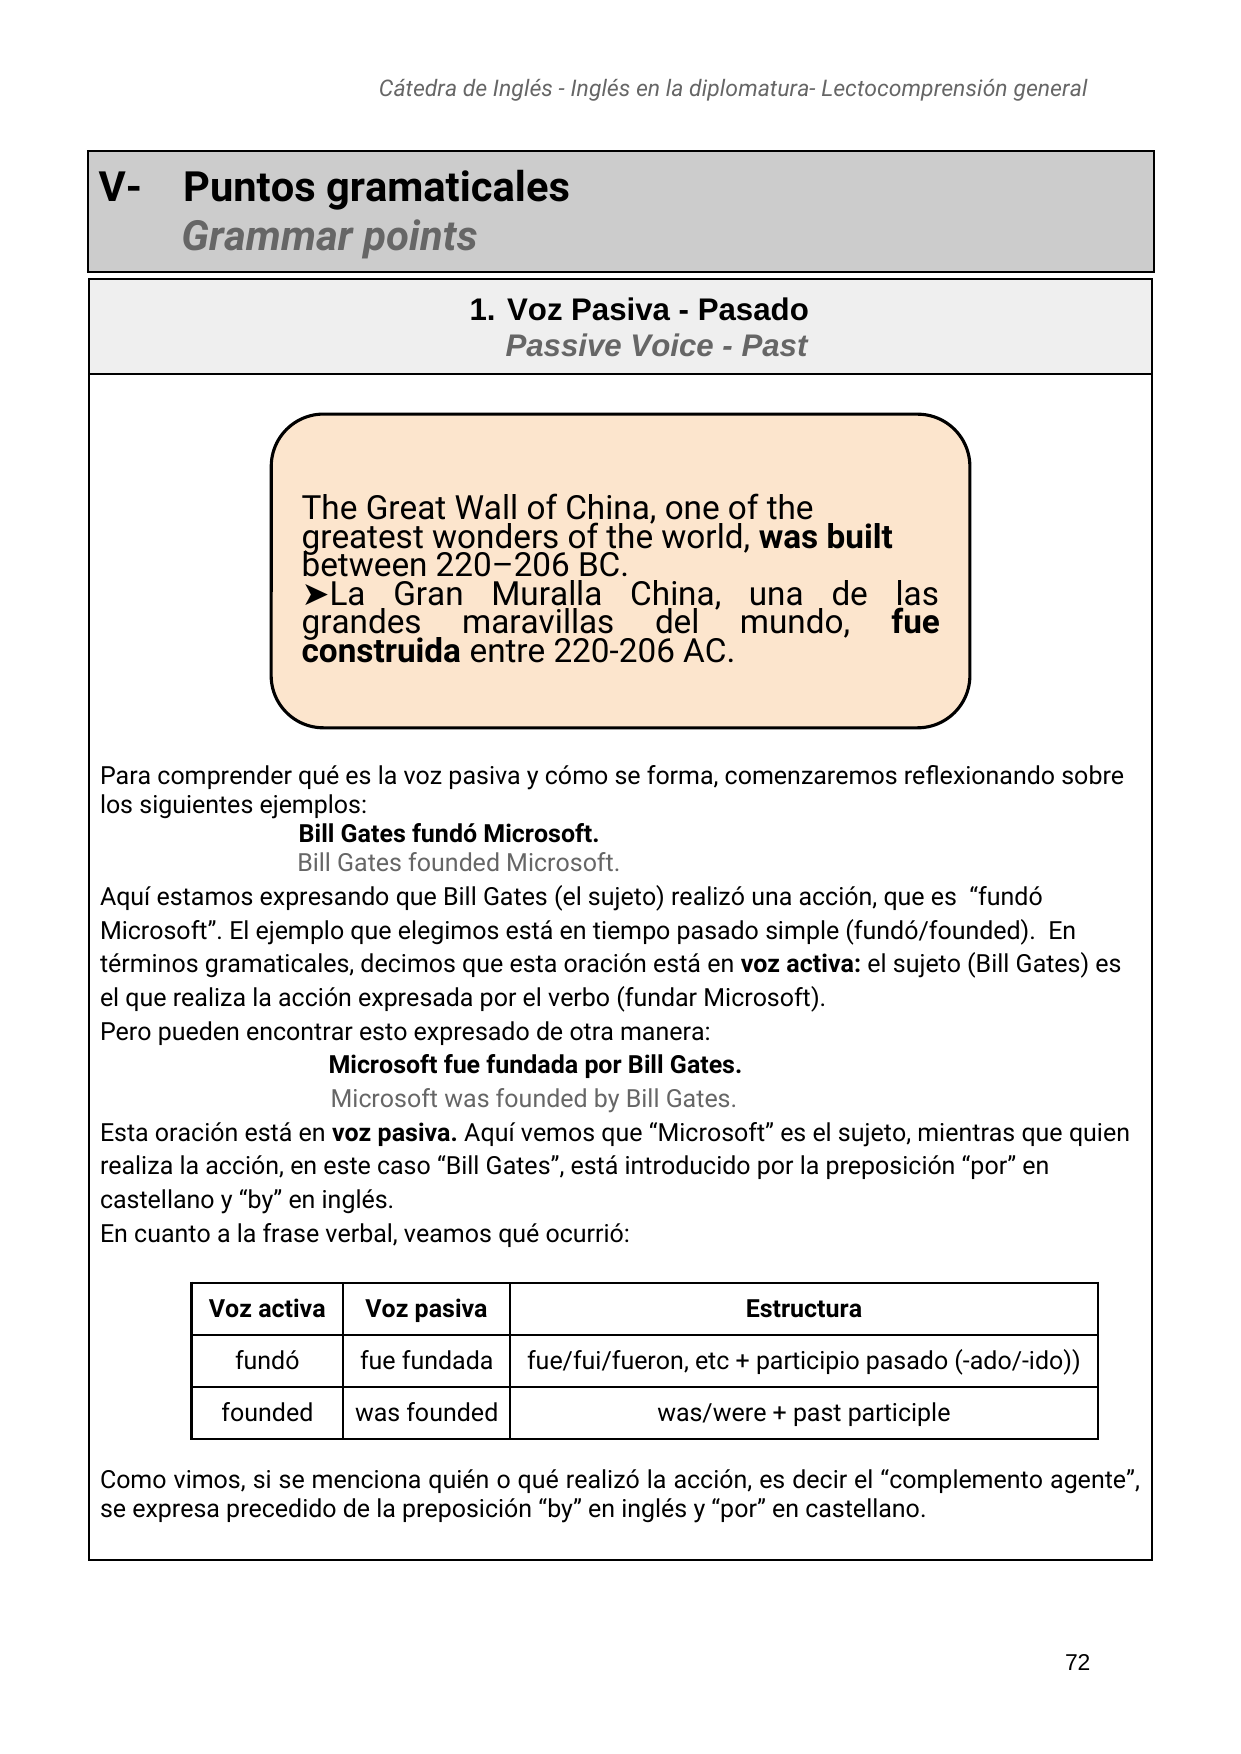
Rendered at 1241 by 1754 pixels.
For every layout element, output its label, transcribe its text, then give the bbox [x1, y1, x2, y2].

table_header V- Puntos gramaticales Grammar points [89, 152, 1153, 271]
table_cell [90, 375, 1151, 1559]
table_header Voz Pasiva - Pasado Passive Voice - Past [90, 280, 1151, 373]
